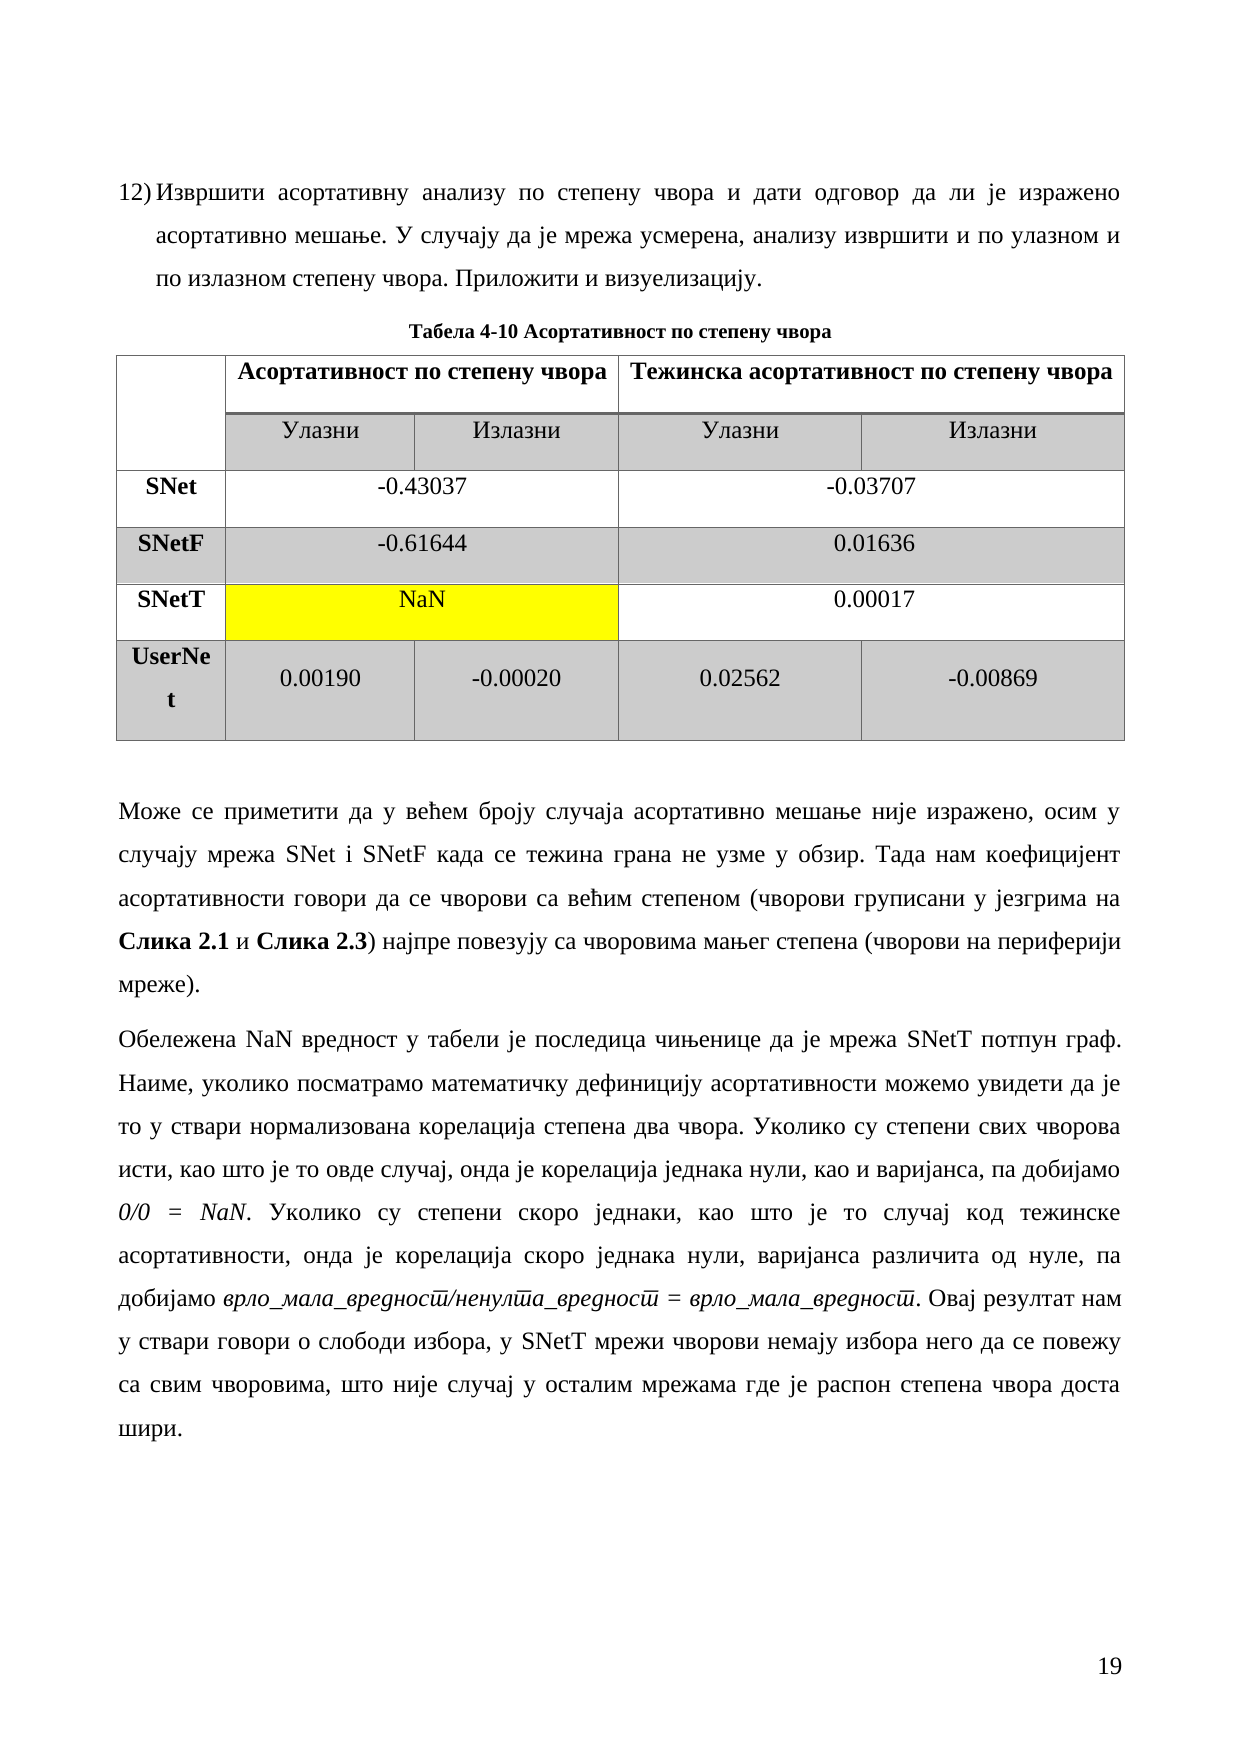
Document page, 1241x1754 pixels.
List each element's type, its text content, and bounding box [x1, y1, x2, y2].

table_cell -0.43037 [226, 471, 618, 527]
table_cell -0.03707 [619, 471, 1124, 527]
table_cell 0.00017 [619, 585, 1124, 640]
table_cell Излазни [415, 415, 618, 470]
text Може се приметити да у већем броју случаја асортативно мешање није изражено, осим у случају мрежа SNet i SNetF када се тежина грана не узме у обзир. Тада нам коефицијент асортативности говори да се чворови са већим степеном (чворови груписани у језгрима на Слика 2.1 и Слика 2.3) најпре повезују са чворовима мањег степена (чворови на периферији мреже). [118, 796, 1122, 998]
table_cell Улазни [619, 415, 861, 470]
table_cell SNet [117, 471, 225, 527]
table_cell Улазни [226, 415, 414, 470]
table_cell -0.00869 [862, 641, 1124, 740]
table_cell UserNet [117, 641, 225, 740]
table_cell 0.01636 [619, 528, 1124, 583]
table_cell 0.02562 [619, 641, 861, 740]
table_header [117, 356, 225, 470]
text Обележена NaN вредност у табели је последица чињенице да је мрежа SNetT потпун граф. Наиме, уколико посматрамо математичку дефиницију асортативности можемо увидети да је то у ствари нормализована корелација степена два чвора. Уколико су степени свих чворова исти, као што је то овде случај, онда је корелација једнака нули, као и варијанса, па добијамо 0/0 = NaN. Уколико су степени скоро једнаки, као што је то случај код тежинске асортативности, онда је корелација скоро једнака нули, варијанса различита од нуле, па добијамо врло_мала_вредност/ненулта_вредност = врло_мала_вредност. Овај резултат нам у ствари говори о слободи избора, у SNetT мрежи чворови немају избора него да се повежу са свим чворовима, што није случај у осталим мрежама где је распон степена чвора доста шири. [118, 1024, 1122, 1441]
table_cell 0.00190 [226, 641, 414, 740]
table_cell Излазни [862, 415, 1124, 470]
table_cell SNetF [117, 528, 225, 583]
table_cell SNetT [117, 585, 225, 640]
table_header Тежинска асортативност по степену чвора [619, 356, 1124, 412]
table_cell -0.00020 [415, 641, 618, 740]
table_cell NaN [226, 585, 618, 640]
table_cell -0.61644 [226, 528, 618, 583]
table_header Асортативност по степену чвора [226, 356, 618, 412]
list Извршити асортативну анализу по степену чвора и дати одговор да ли је изражено асортативно мешање. У случају да је мрежа усмерена, анализу извршити и по улазном и по излазном степену чвора. Приложити и визуелизацију. [118, 177, 1122, 292]
